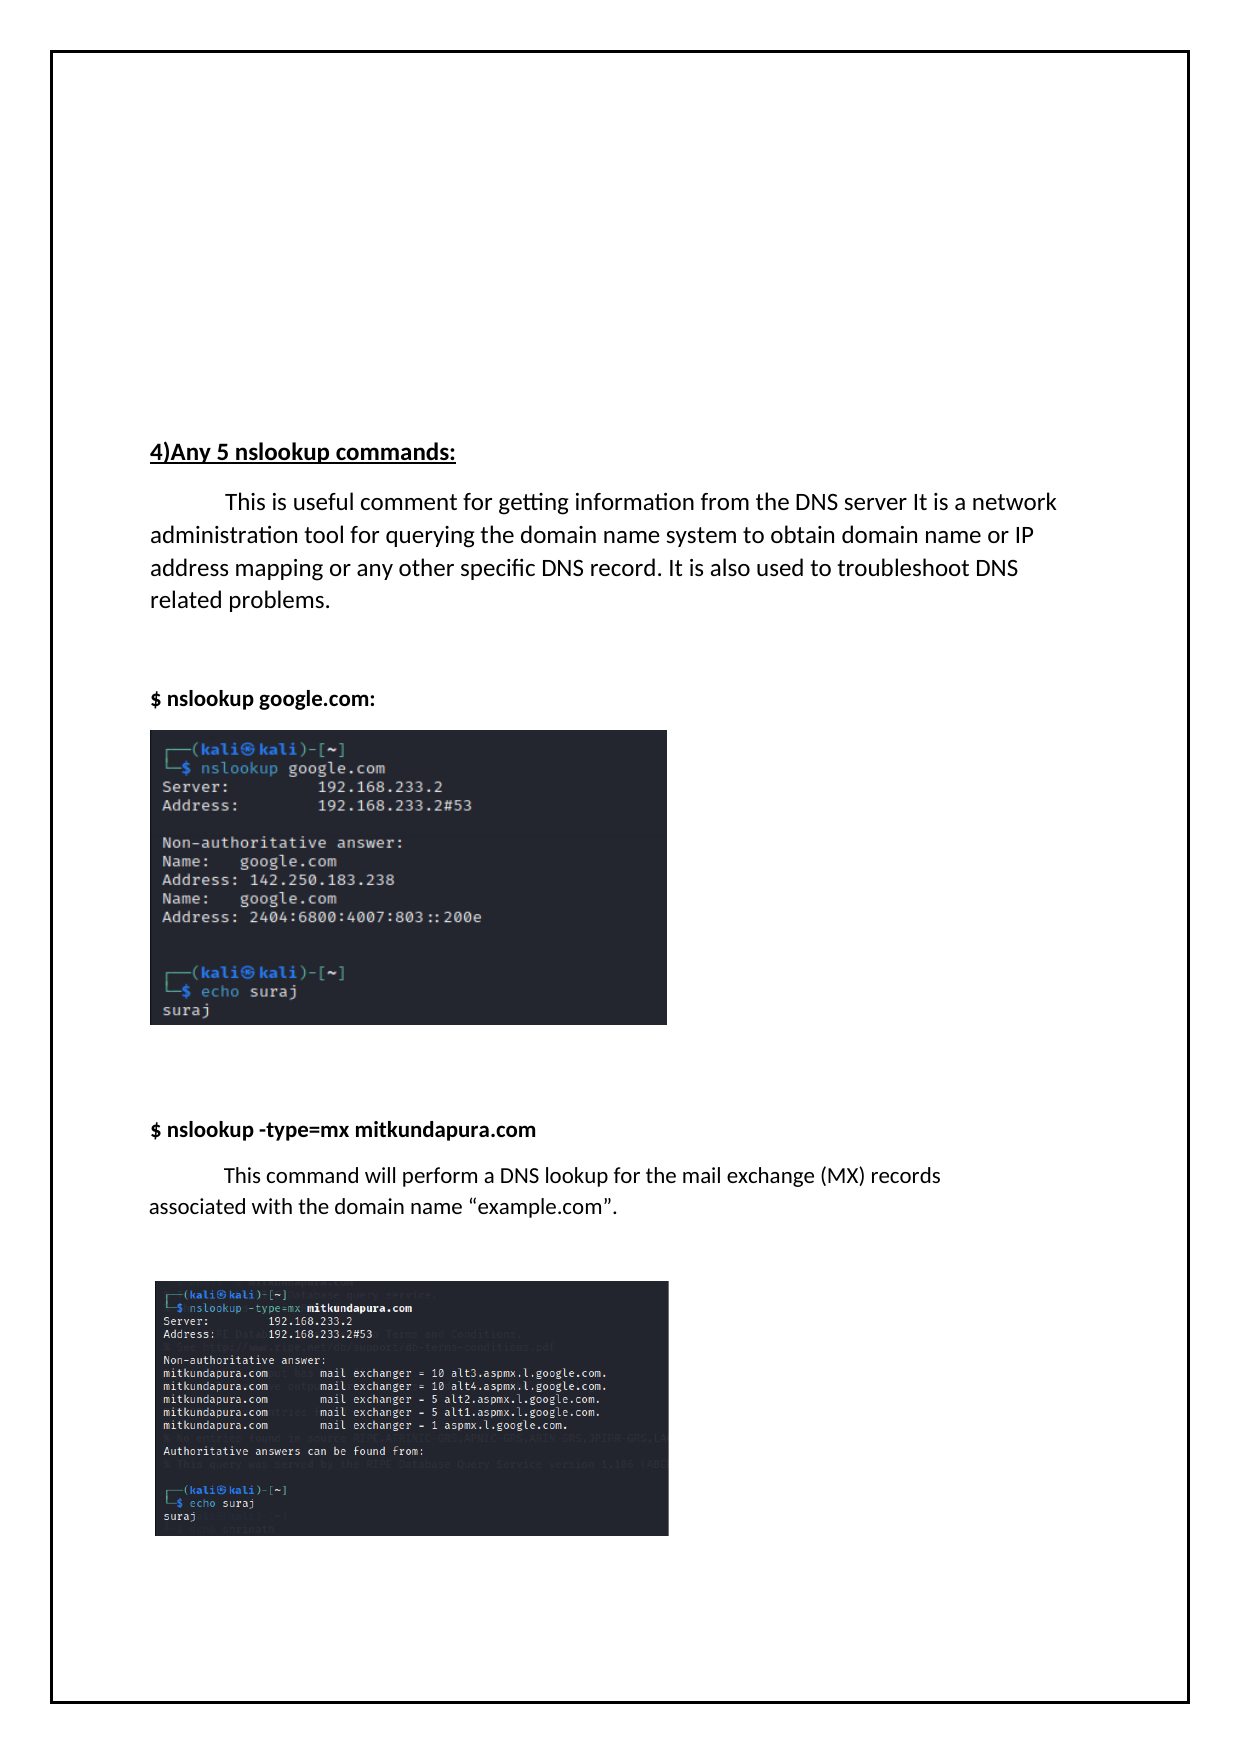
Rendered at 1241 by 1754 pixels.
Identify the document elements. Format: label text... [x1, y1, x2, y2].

text This command will perform a DNS lookup for the mail exchange (MX) records associated with the domain name “example.com”. [148, 1162, 1012, 1220]
picture [155, 1281, 669, 1536]
picture [150, 730, 667, 1025]
text $ nslookup -type=mx mitkundapura.com [150, 1115, 1090, 1143]
text 4)Any 5 nslookup commands: [150, 436, 1090, 467]
text This is useful comment for getting information from the DNS server It is a network administration tool for querying the domain name system to obtain domain name or IP address mapping or any other specific DNS record. It is also used to troubleshoot DNS related problems. [150, 486, 1090, 615]
text $ nslookup google.com: [150, 684, 1090, 712]
